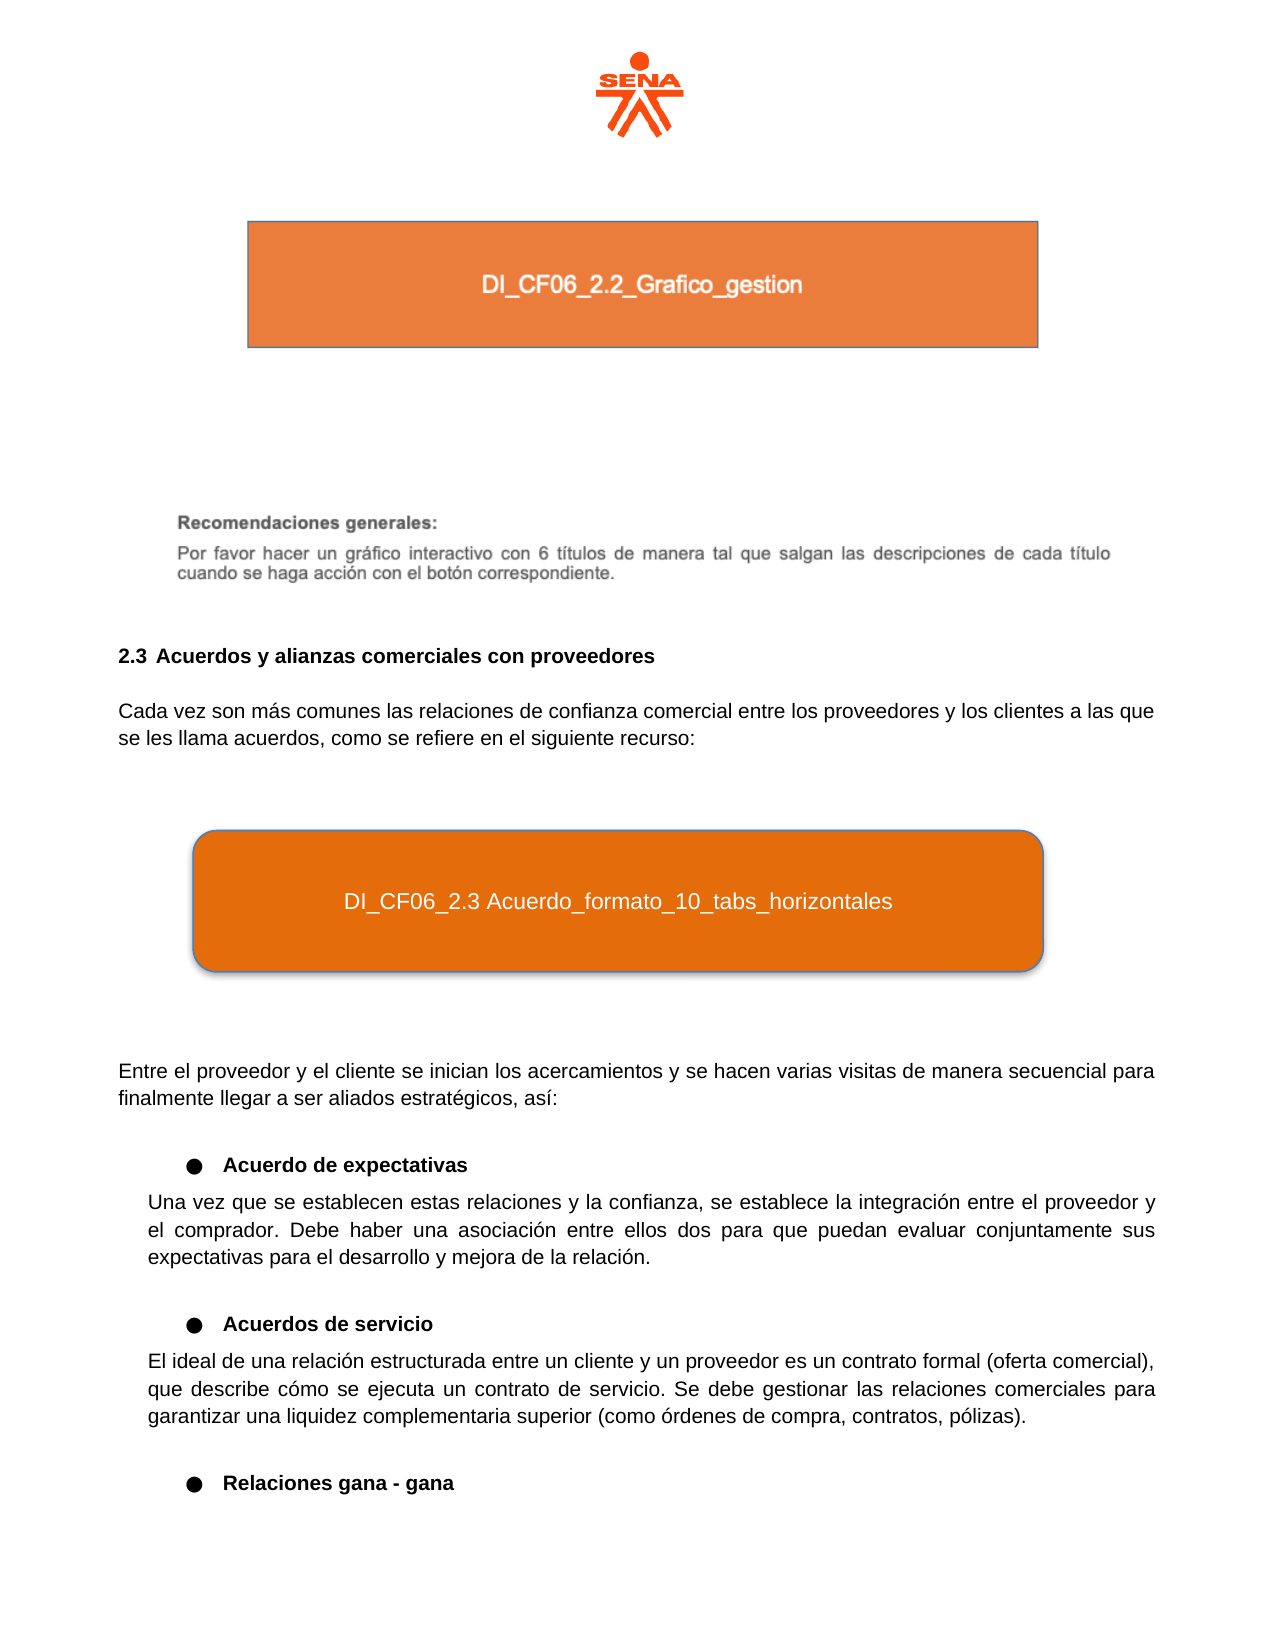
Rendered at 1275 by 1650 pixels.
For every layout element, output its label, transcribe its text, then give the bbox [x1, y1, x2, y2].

text Una vez que se establecen estas relaciones y la confianza, se establece la integración entre el proveedor y el comprador. Debe haber una asociación entre ellos dos para que puedan evaluar conjuntamente sus expectativas para el desarrollo y mejora de la relación. [148, 1190, 1157, 1269]
list Acuerdo de expectativas [185, 1141, 1157, 1184]
text Entre el proveedor y el cliente se inician los acercamientos y se hacen varias visitas de manera secuencial para finalmente llegar a ser aliados estratégicos, así: [118, 1059, 1157, 1110]
text Cada vez son más comunes las relaciones de confianza comercial entre los proveedores y los clientes a las que se les llama acuerdos, como se refiere en el siguiente recurso: [118, 698, 1157, 750]
text El ideal de una relación estructurada entre un cliente y un proveedor es un contrato formal (oferta comercial), que describe cómo se ejecuta un contrato de servicio. Se debe gestionar las relaciones comerciales para garantizar una liquidez complementaria superior (como órdenes de compra, contratos, pólizas). [148, 1349, 1157, 1428]
list Relaciones gana - gana [185, 1459, 1157, 1502]
picture [585, 48, 690, 142]
list Acuerdos de servicio [185, 1300, 1157, 1343]
picture [118, 177, 1157, 644]
list Acuerdos y alianzas comerciales con proveedores [118, 644, 1157, 667]
